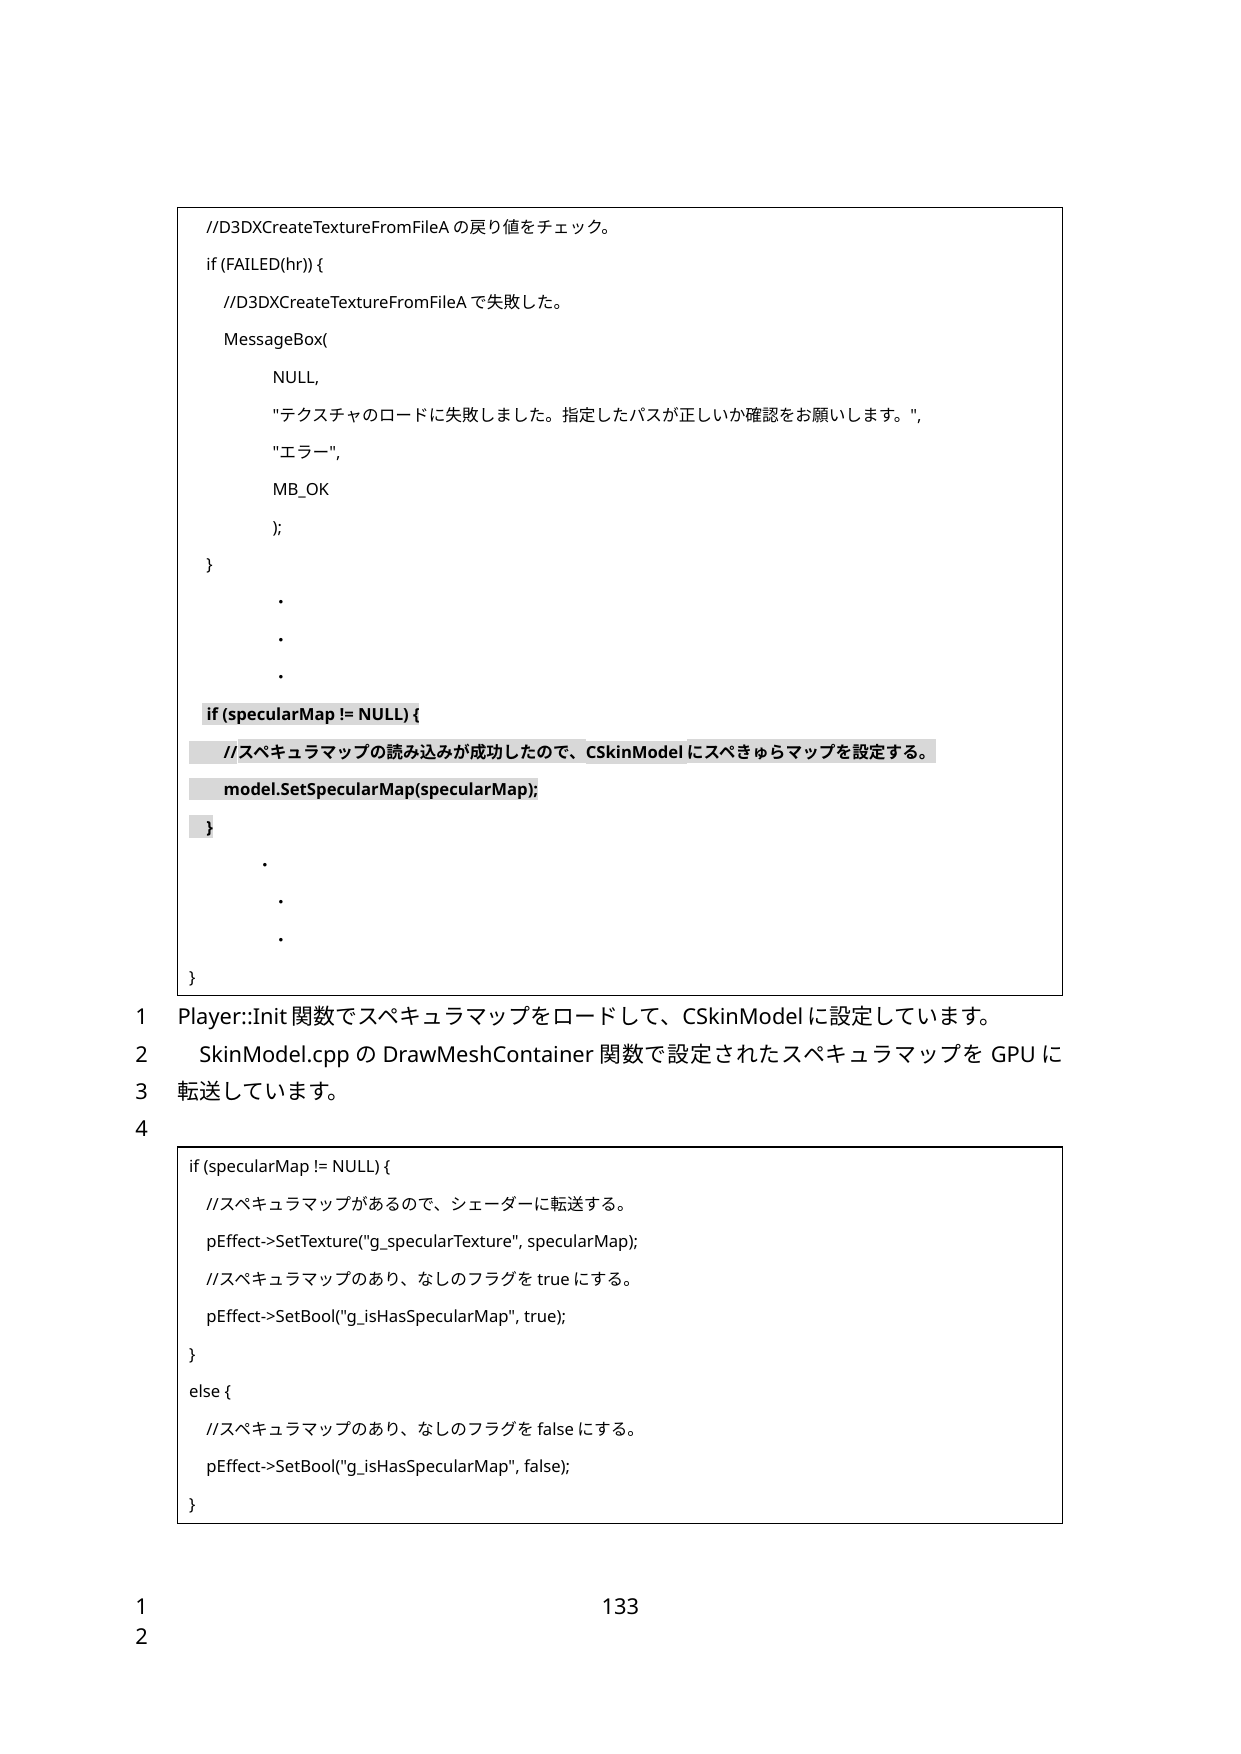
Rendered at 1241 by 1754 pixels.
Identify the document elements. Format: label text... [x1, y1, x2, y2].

text Player::Init関数でスペキュラマップをロードして、CSkinModelに設定しています。 [177, 996, 1063, 1034]
text SkinModel.cppのDrawMeshContainer関数で設定されたスペキュラマップをGPUに転送しています。 [177, 1034, 1063, 1109]
table_header if (specularMap != NULL) { //スペキュラマップがあるので、シェーダーに転送する。 pEffect->SetTexture("g_specularTexture", specularMap); //スペキュラマップのあり、なしのフラグをtrueにする。 pEffect->SetBool("g_isHasSpecularMap", true); } else { //スペキュラマップのあり、なしのフラグをfalseにする。 pEffect->SetBool("g_isHasSpecularMap", false); } [178, 1148, 1062, 1522]
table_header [178, 208, 1062, 995]
